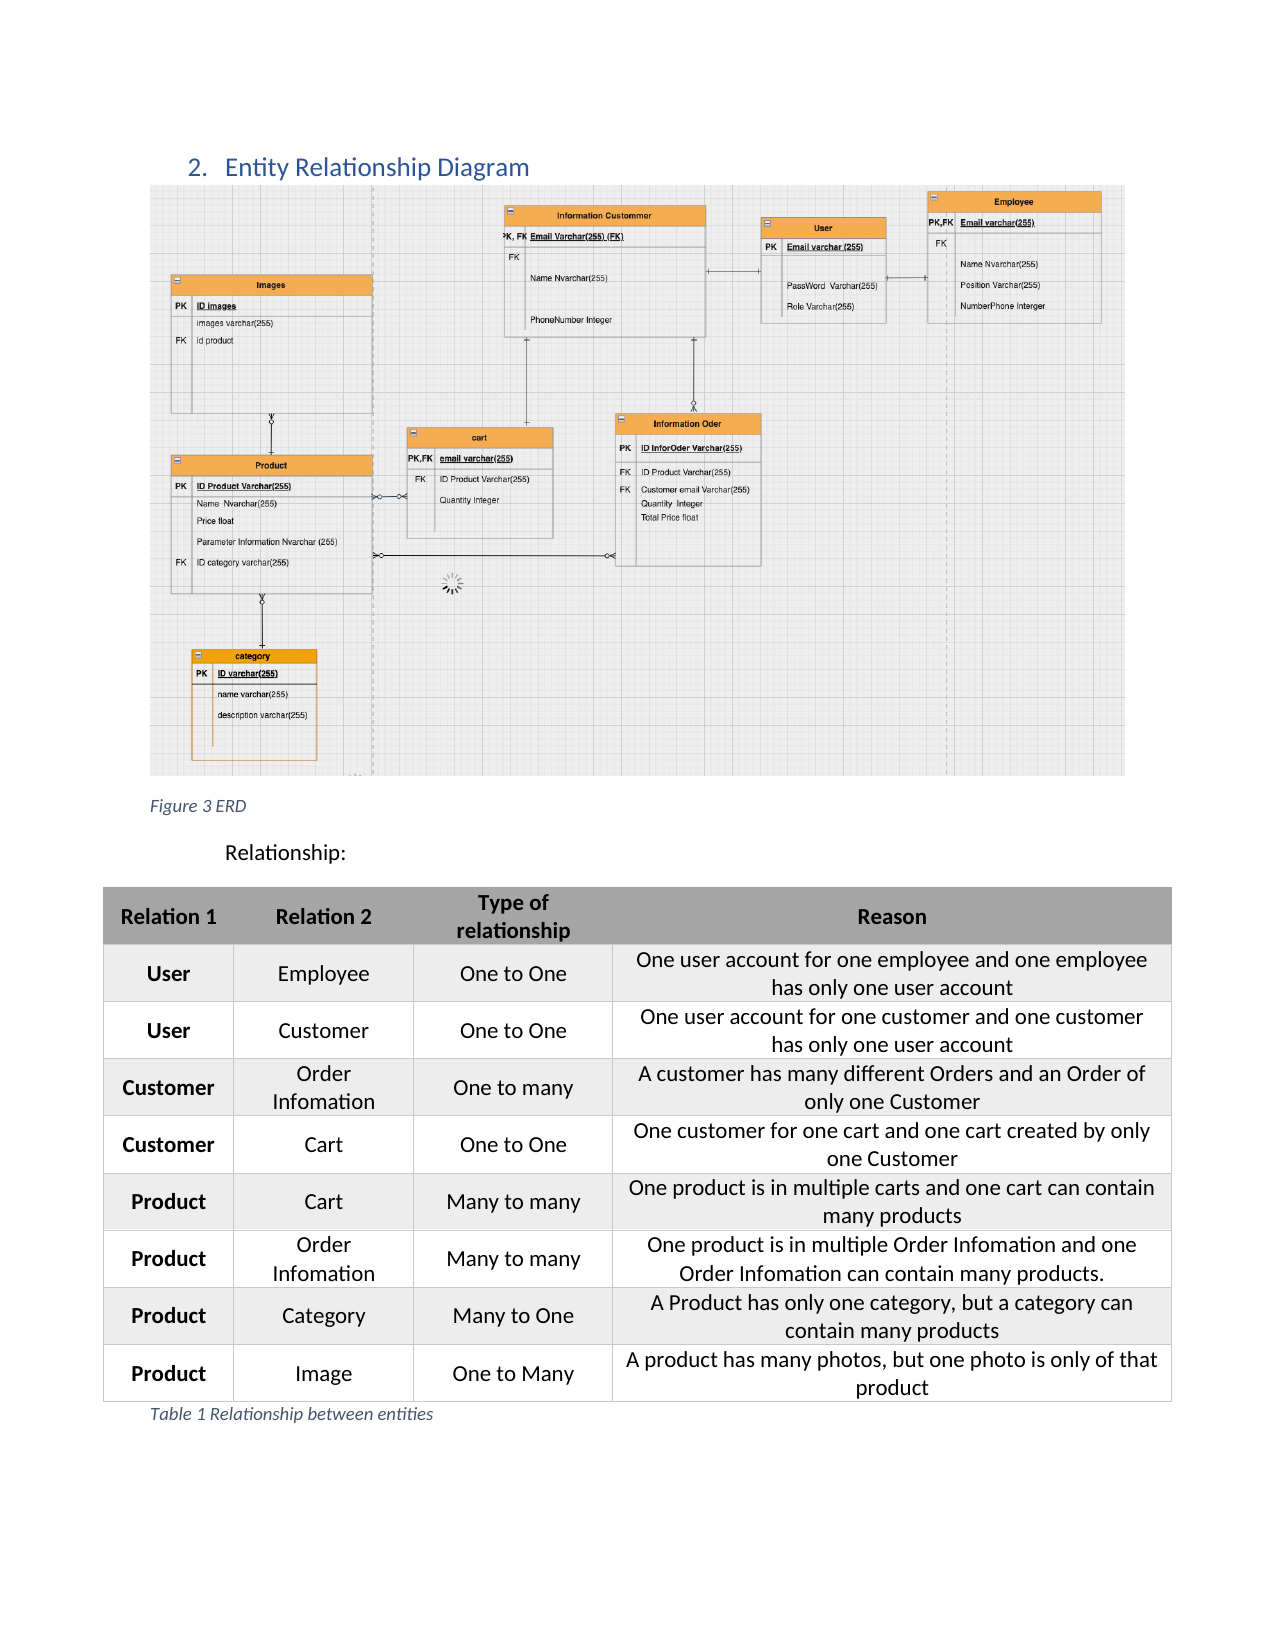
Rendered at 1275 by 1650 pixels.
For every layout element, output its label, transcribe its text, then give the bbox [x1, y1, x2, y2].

table_cell Cart [234, 1174, 413, 1229]
table_cell Cart [234, 1116, 413, 1172]
table_cell One user account for one employee and one employee has only one user account [613, 945, 1171, 1001]
picture [150, 185, 1125, 776]
table_cell Order Infomation [234, 1231, 413, 1287]
subtitle Entity Relationship Diagram [187, 150, 1125, 183]
table_cell Many to many [414, 1231, 612, 1287]
table_cell Product [104, 1231, 233, 1287]
table_cell Product [104, 1174, 233, 1229]
table_cell One to One [414, 1116, 612, 1172]
table_cell Order Infomation [234, 1059, 413, 1115]
table_cell Many to many [414, 1174, 612, 1229]
table_cell Image [234, 1345, 413, 1401]
table_cell One customer for one cart and one cart created by only one Customer [613, 1116, 1171, 1172]
table_cell Employee [234, 945, 413, 1001]
table_header Relation 2 [234, 888, 413, 944]
table_header Type of relationship [414, 888, 612, 944]
table_cell Product [104, 1345, 233, 1401]
table_cell A customer has many different Orders and an Order of only one Customer [613, 1059, 1171, 1115]
text Table 1 Relationship between entities [150, 1402, 1125, 1425]
table_cell Customer [104, 1059, 233, 1115]
table_cell One to Many [414, 1345, 612, 1401]
table_cell One to One [414, 1002, 612, 1058]
table_cell Product [104, 1288, 233, 1344]
table_cell Category [234, 1288, 413, 1344]
table_cell User [104, 945, 233, 1001]
table_cell One to One [414, 945, 612, 1001]
text Relationship: [225, 838, 1125, 866]
table_cell A Product has only one category, but a category can contain many products [613, 1288, 1171, 1344]
table_cell Customer [104, 1116, 233, 1172]
table_cell One user account for one customer and one customer has only one user account [613, 1002, 1171, 1058]
table_cell One to many [414, 1059, 612, 1115]
table_cell Many to One [414, 1288, 612, 1344]
table_cell One product is in multiple carts and one cart can contain many products [613, 1174, 1171, 1229]
table_cell User [104, 1002, 233, 1058]
table_cell Customer [234, 1002, 413, 1058]
table_cell One product is in multiple Order Infomation and one Order Infomation can contain many products. [613, 1231, 1171, 1287]
text Figure 3 ERD [150, 794, 1125, 817]
table_header Relation 1 [104, 888, 233, 944]
table_cell A product has many photos, but one photo is only of that product [613, 1345, 1171, 1401]
table_header Reason [613, 888, 1171, 944]
